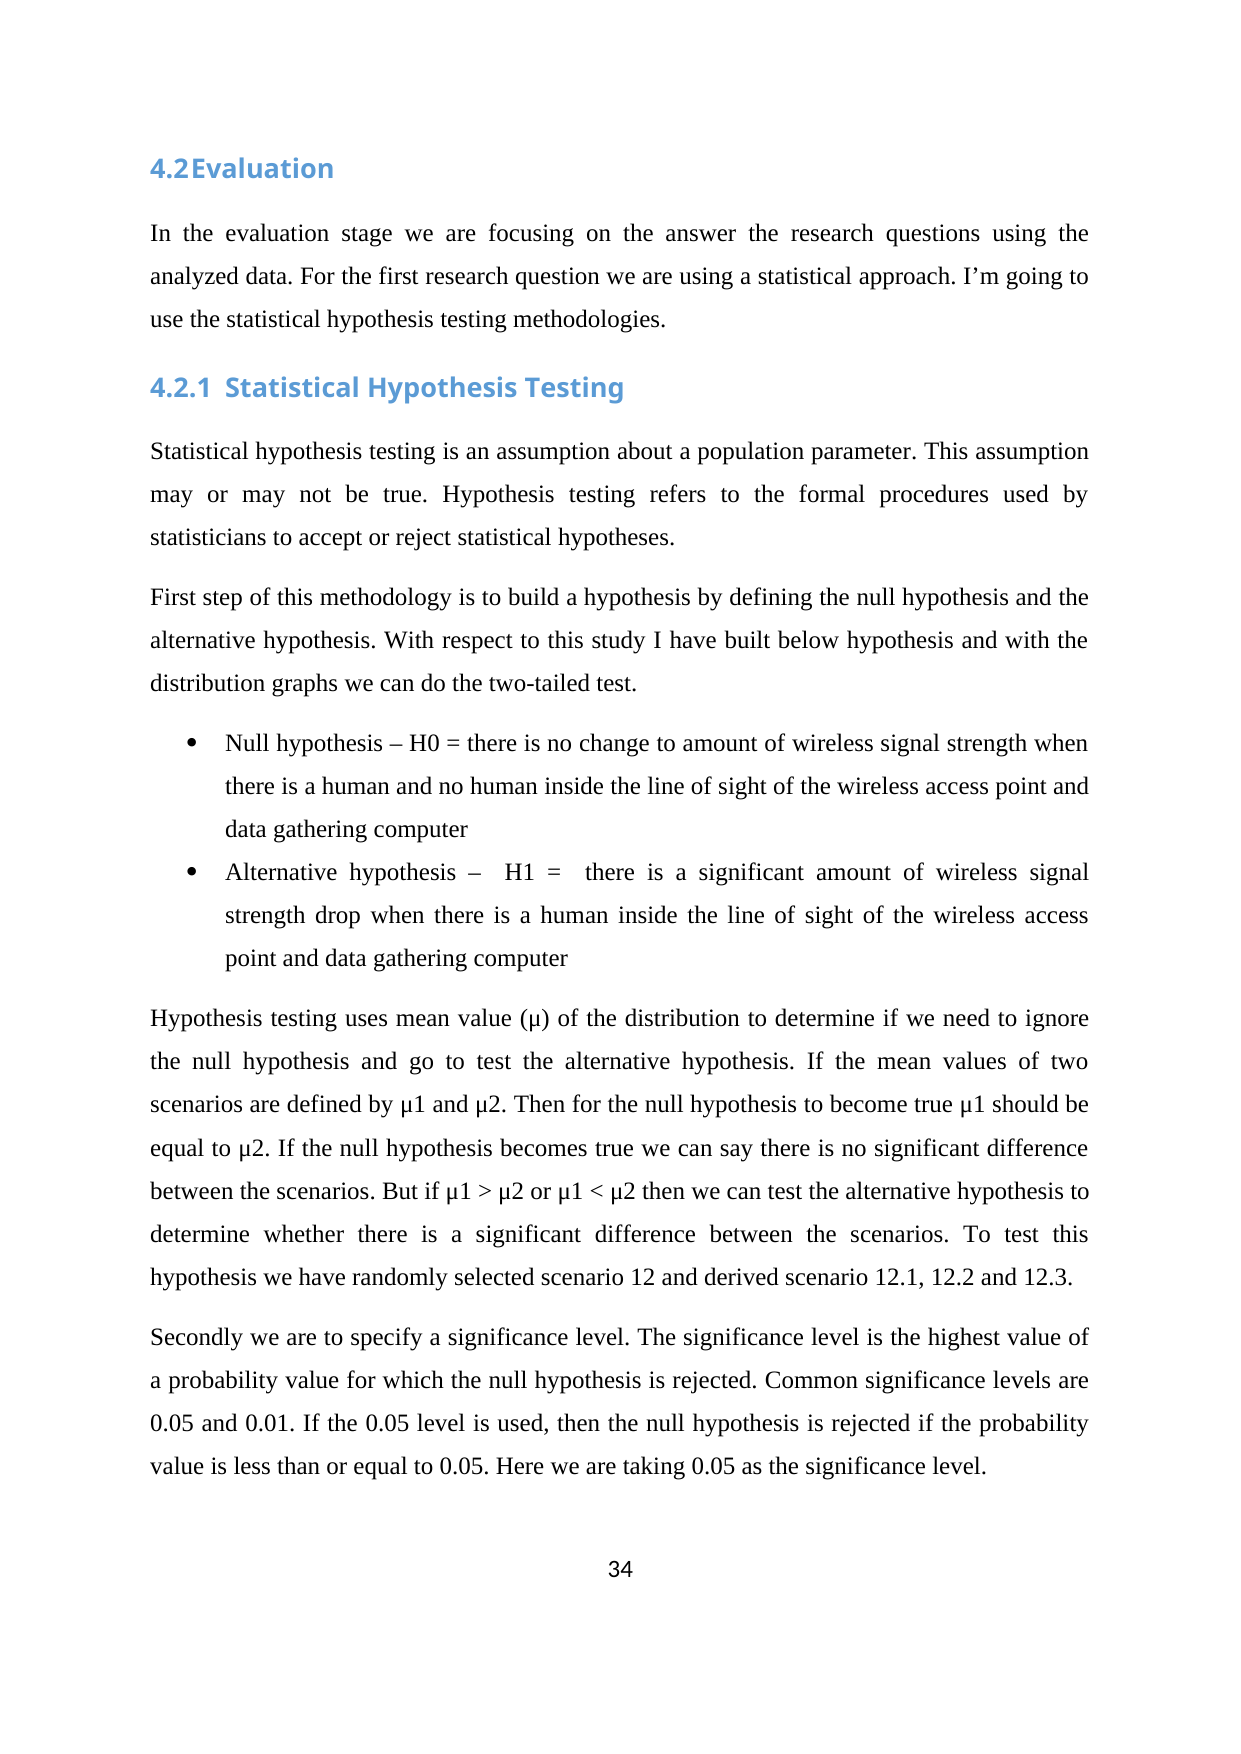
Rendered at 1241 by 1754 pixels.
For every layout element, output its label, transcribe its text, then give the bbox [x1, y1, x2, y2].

text Statistical hypothesis testing is an assumption about a population parameter. This assumption may or may not be true. Hypothesis testing refers to the formal procedures used by statisticians to accept or reject statistical hypotheses. [150, 436, 1090, 551]
text First step of this methodology is to build a hypothesis by defining the null hypothesis and the alternative hypothesis. With respect to this study I have built below hypothesis and with the distribution graphs we can do the two-tailed test. [150, 582, 1090, 697]
text In the evaluation stage we are focusing on the answer the research questions using the analyzed data. For the first research question we are using a statistical approach. I’m going to use the statistical hypothesis testing methodologies. [150, 218, 1090, 333]
list Null hypothesis – H0 = there is no change to amount of wireless signal strength when there is a human and no human inside the line of sight of the wireless access point and data gathering computer [187, 728, 1090, 843]
text Hypothesis testing uses mean value (μ) of the distribution to determine if we need to ignore the null hypothesis and go to test the alternative hypothesis. If the mean values of two scenarios are defined by μ1 and μ2. Then for the null hypothesis to become true μ1 should be equal to μ2. If the null hypothesis becomes true we can say there is no significant difference between the scenarios. But if μ1 > μ2 or μ1 < μ2 then we can test the alternative hypothesis to determine whether there is a significant difference between the scenarios. To test this hypothesis we have randomly selected scenario 12 and derived scenario 12.1, 12.2 and 12.3. [150, 1003, 1090, 1291]
list Alternative hypothesis – H1 = there is a significant amount of wireless signal strength drop when there is a human inside the line of sight of the wireless access point and data gathering computer [187, 857, 1090, 972]
text Secondly we are to specify a significance level. The significance level is the highest value of a probability value for which the null hypothesis is rejected. Common significance levels are 0.05 and 0.01. If the 0.05 level is used, then the null hypothesis is rejected if the probability value is less than or equal to 0.05. Here we are taking 0.05 as the significance level. [150, 1322, 1090, 1480]
subtitle Statistical Hypothesis Testing [150, 368, 1090, 405]
subtitle Evaluation [150, 150, 1090, 187]
